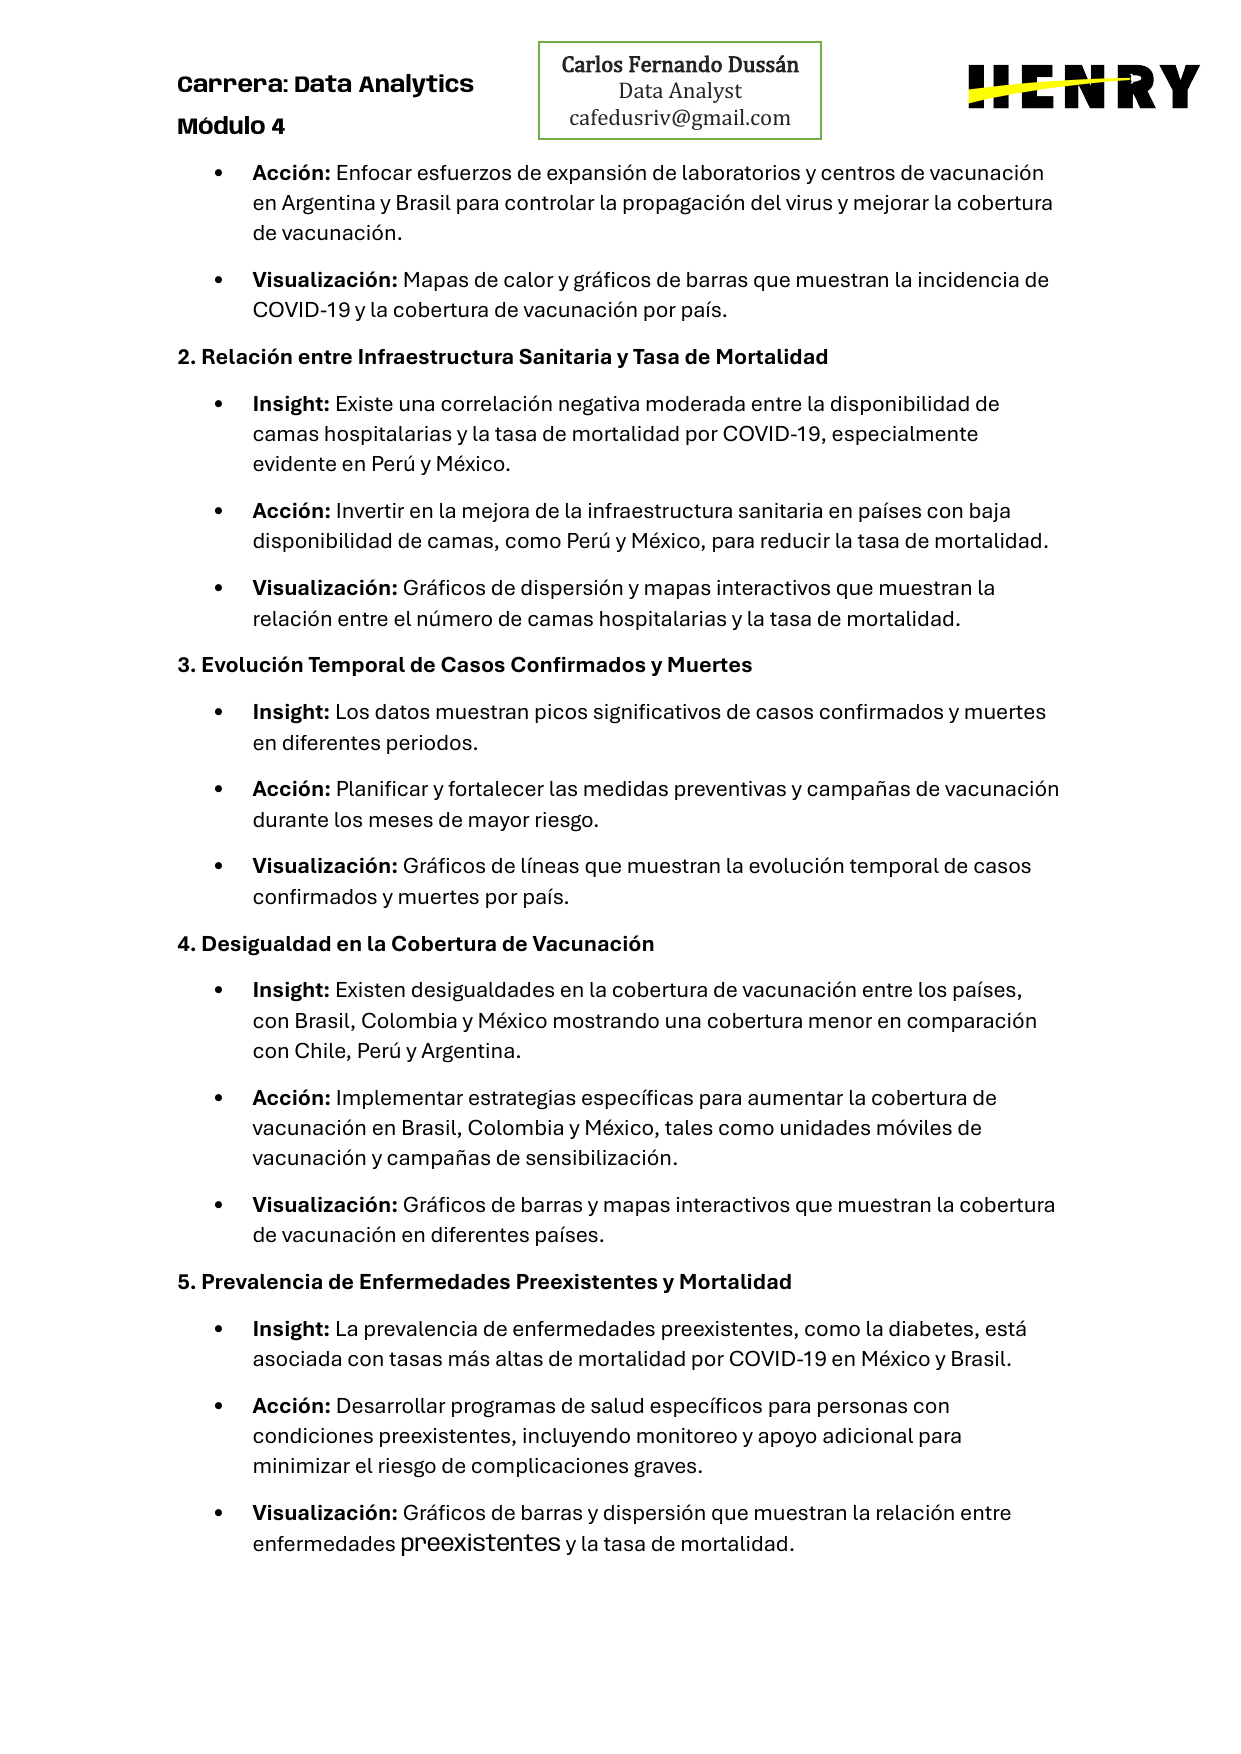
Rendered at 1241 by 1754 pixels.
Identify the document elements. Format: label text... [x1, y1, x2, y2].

list Insight: Existen desigualdades en la cobertura de vacunación entre los países, con Brasil, Colombia y México mostrando una cobertura menor en comparación con Chile, Perú y Argentina. [215, 976, 1063, 1065]
text 5. Prevalencia de Enfermedades Preexistentes y Mortalidad [177, 1268, 1063, 1296]
list Visualización: Gráficos de barras y dispersión que muestran la relación entre enfermedades preexistentes y la tasa de mortalidad. [215, 1499, 1063, 1557]
list Acción: Invertir en la mejora de la infraestructura sanitaria en países con baja disponibilidad de camas, como Perú y México, para reducir la tasa de mortalidad. [215, 497, 1063, 555]
picture [949, 30, 1232, 140]
list Insight: La prevalencia de enfermedades preexistentes, como la diabetes, está asociada con tasas más altas de mortalidad por COVID-19 en México y Brasil. [215, 1315, 1063, 1373]
list Visualización: Mapas de calor y gráficos de barras que muestran la incidencia de COVID-19 y la cobertura de vacunación por país. [215, 266, 1063, 324]
list Insight: Los datos muestran picos significativos de casos confirmados y muertes en diferentes periodos. [215, 698, 1063, 756]
text 3. Evolución Temporal de Casos Confirmados y Muertes [177, 651, 1063, 679]
text 4. Desigualdad en la Cobertura de Vacunación [177, 929, 1063, 957]
list Visualización: Gráficos de líneas que muestran la evolución temporal de casos confirmados y muertes por país. [215, 852, 1063, 911]
list Visualización: Gráficos de dispersión y mapas interactivos que muestran la relación entre el número de camas hospitalarias y la tasa de mortalidad. [215, 574, 1063, 632]
list Acción: Implementar estrategias específicas para aumentar la cobertura de vacunación en Brasil, Colombia y México, tales como unidades móviles de vacunación y campañas de sensibilización. [215, 1083, 1063, 1172]
text 2. Relación entre Infraestructura Sanitaria y Tasa de Mortalidad [177, 343, 1063, 371]
list Insight: Existe una correlación negativa moderada entre la disponibilidad de camas hospitalarias y la tasa de mortalidad por COVID-19, especialmente evidente en Perú y México. [215, 390, 1063, 478]
list Visualización: Gráficos de barras y mapas interactivos que muestran la cobertura de vacunación en diferentes países. [215, 1191, 1063, 1249]
list Acción: Planificar y fortalecer las medidas preventivas y campañas de vacunación durante los meses de mayor riesgo. [215, 775, 1063, 833]
list Acción: Desarrollar programas de salud específicos para personas con condiciones preexistentes, incluyendo monitoreo y apoyo adicional para minimizar el riesgo de complicaciones graves. [215, 1392, 1063, 1480]
list Acción: Enfocar esfuerzos de expansión de laboratorios y centros de vacunación en Argentina y Brasil para controlar la propagación del virus y mejorar la cobertura de vacunación. [215, 158, 1063, 247]
